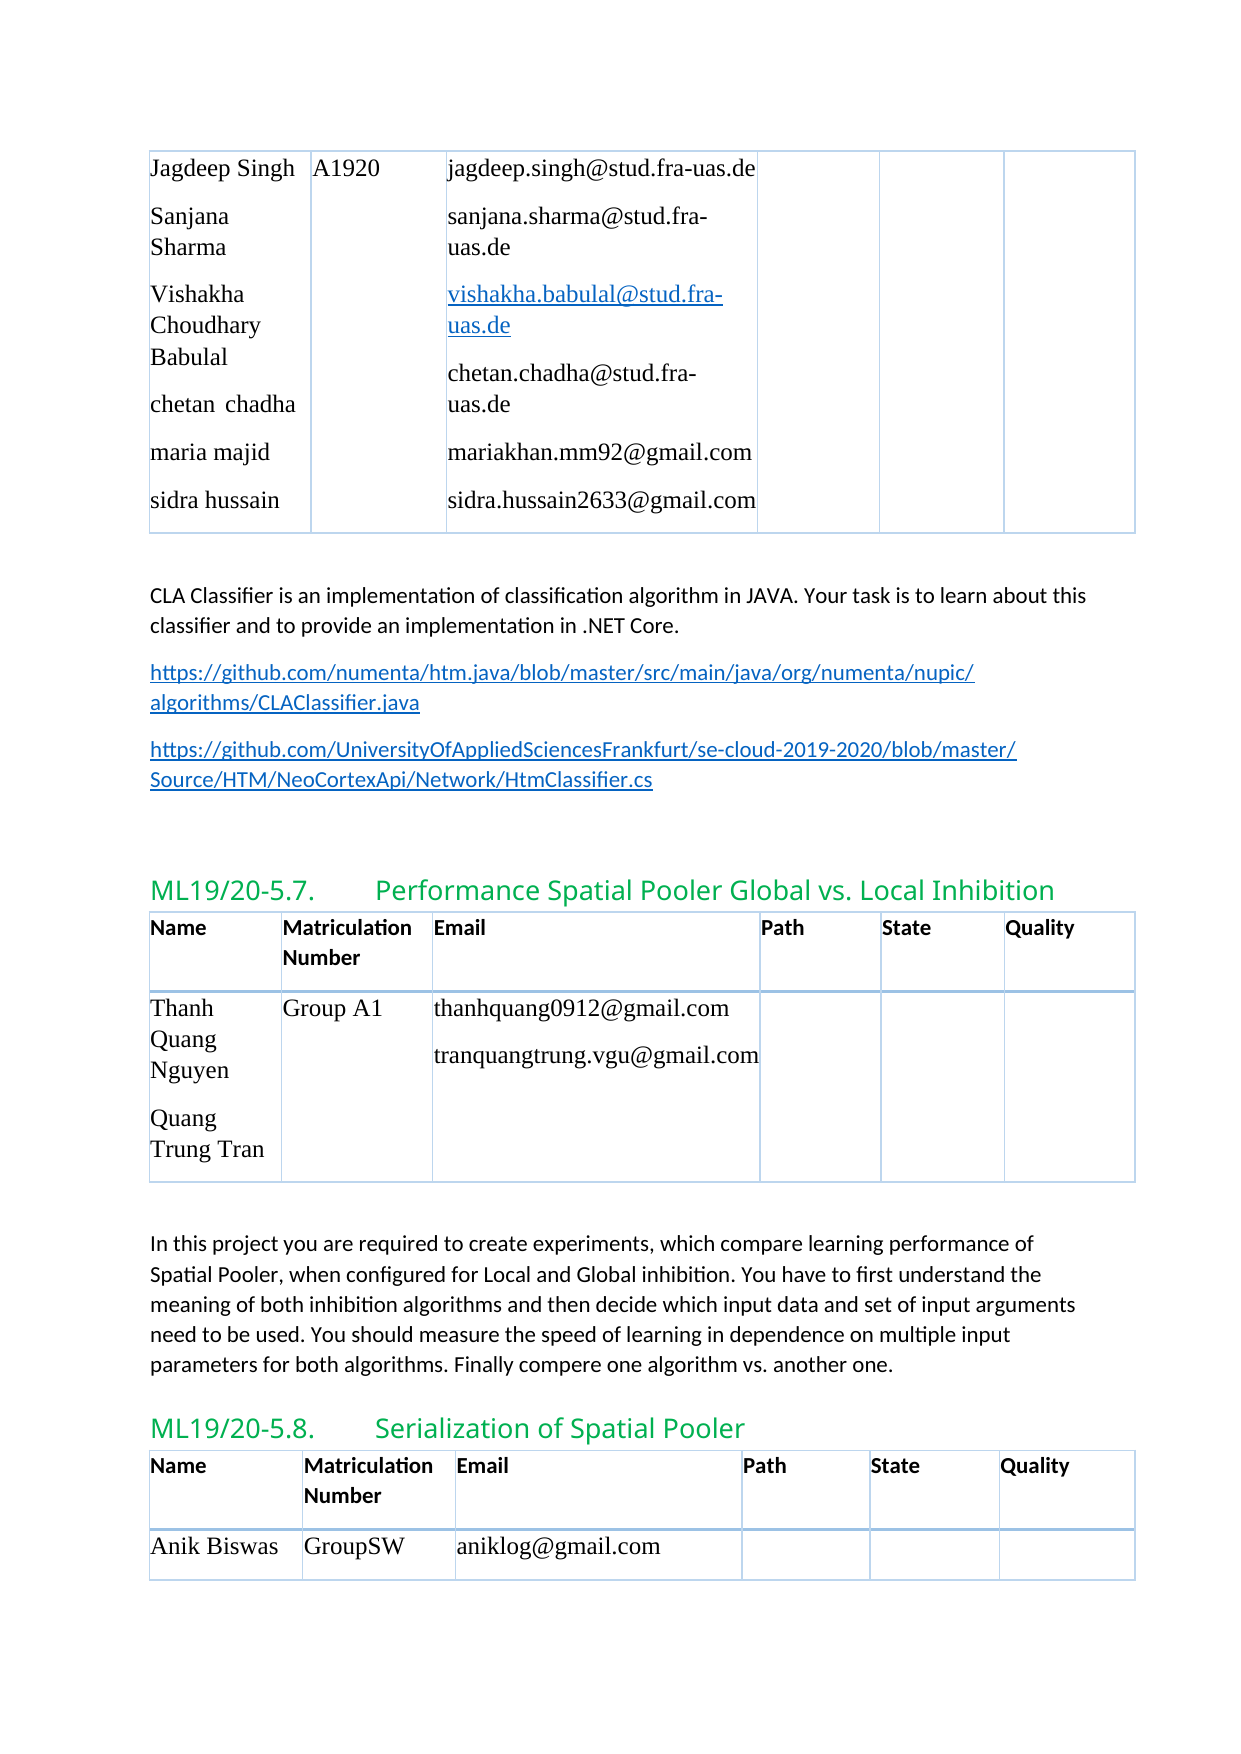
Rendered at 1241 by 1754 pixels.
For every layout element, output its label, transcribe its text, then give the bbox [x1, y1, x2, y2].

text Serialization of Spatial Pooler [150, 1410, 1090, 1447]
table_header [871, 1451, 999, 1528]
table_cell [880, 152, 1003, 532]
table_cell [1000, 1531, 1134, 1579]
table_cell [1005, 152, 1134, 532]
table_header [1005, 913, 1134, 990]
text In this project you are required to create experiments, which compare learning performance of Spatial Pooler, when configured for Local and Global inhibition. You have to first understand the meaning of both inhibition algorithms and then decide which input data and set of input arguments need to be used. You should measure the speed of learning in dependence on multiple input parameters for both algorithms. Finally compere one algorithm vs. another one. [150, 1229, 1090, 1378]
table_cell jagdeep.singh@stud.fra-uas.de sanjana.sharma@stud.fra-uas.de vishakha.babulal@stud.fra-uas.de chetan.chadha@stud.fra-uas.de mariakhan.mm92@gmail.com sidra.hussain2633@gmail.com [447, 152, 757, 532]
text https://github.com/numenta/htm.java/blob/master/src/main/java/org/numenta/nupic/algorithms/CLAClassifier.java [150, 658, 1090, 716]
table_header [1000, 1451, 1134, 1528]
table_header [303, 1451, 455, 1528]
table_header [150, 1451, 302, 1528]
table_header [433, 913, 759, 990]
table_cell [758, 152, 879, 532]
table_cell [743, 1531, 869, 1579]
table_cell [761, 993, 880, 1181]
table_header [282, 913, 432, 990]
table_cell Jagdeep Singh Sanjana Sharma Vishakha Choudhary Babulal chetan chadha maria majid sidra hussain [150, 152, 310, 532]
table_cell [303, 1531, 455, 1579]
text CLA Classifier is an implementation of classification algorithm in JAVA. Your task is to learn about this classifier and to provide an implementation in .NET Core. [150, 581, 1090, 639]
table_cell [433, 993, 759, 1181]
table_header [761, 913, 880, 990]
text Performance Spatial Pooler Global vs. Local Inhibition [150, 871, 1090, 908]
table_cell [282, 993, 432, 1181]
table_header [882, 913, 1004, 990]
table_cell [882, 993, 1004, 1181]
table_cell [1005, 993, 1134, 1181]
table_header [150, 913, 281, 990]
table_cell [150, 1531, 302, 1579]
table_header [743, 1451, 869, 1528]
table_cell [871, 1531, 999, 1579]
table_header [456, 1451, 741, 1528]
text https://github.com/UniversityOfAppliedSciencesFrankfurt/se-cloud-2019-2020/blob/master/Source/HTM/NeoCortexApi/Network/HtmClassifier.cs [150, 735, 1090, 793]
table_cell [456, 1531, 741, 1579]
table_cell A1920 [312, 152, 446, 532]
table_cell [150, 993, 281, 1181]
